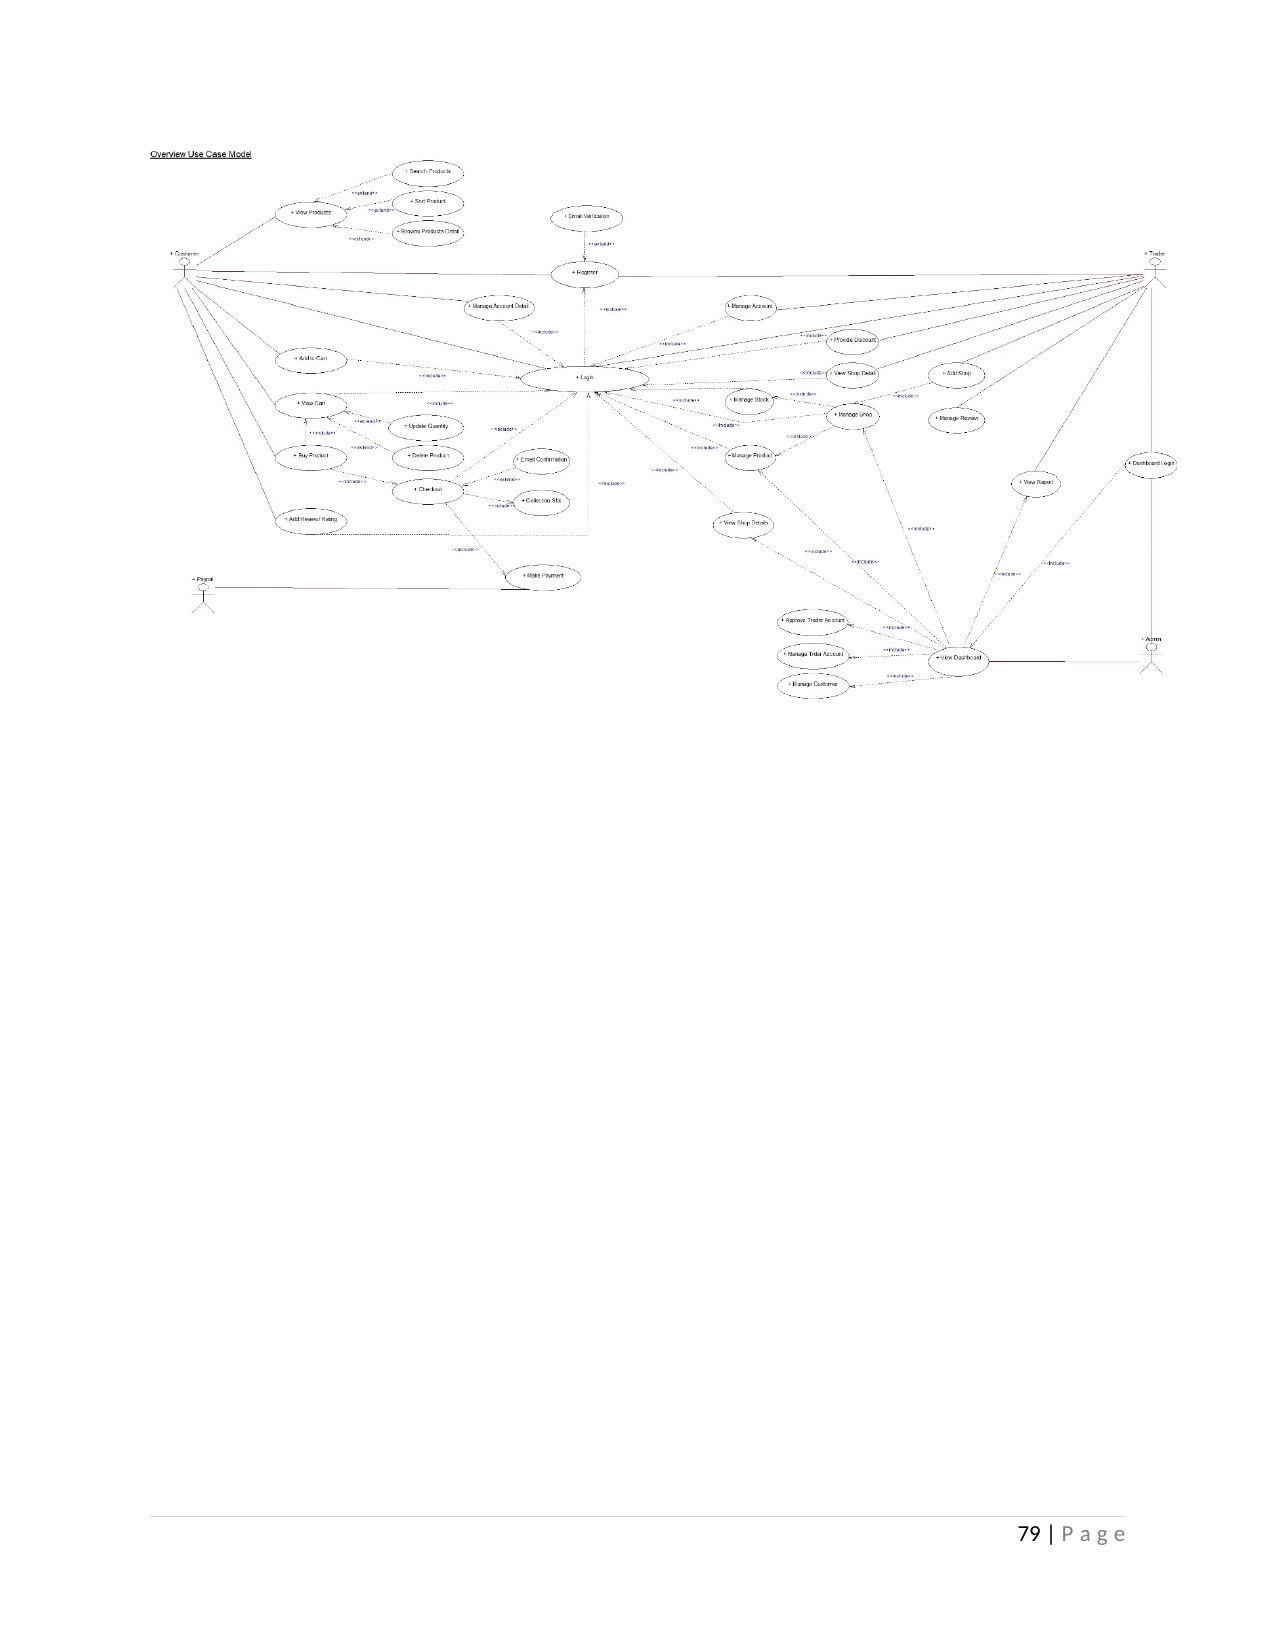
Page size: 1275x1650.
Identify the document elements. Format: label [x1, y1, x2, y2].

picture [150, 150, 1252, 752]
